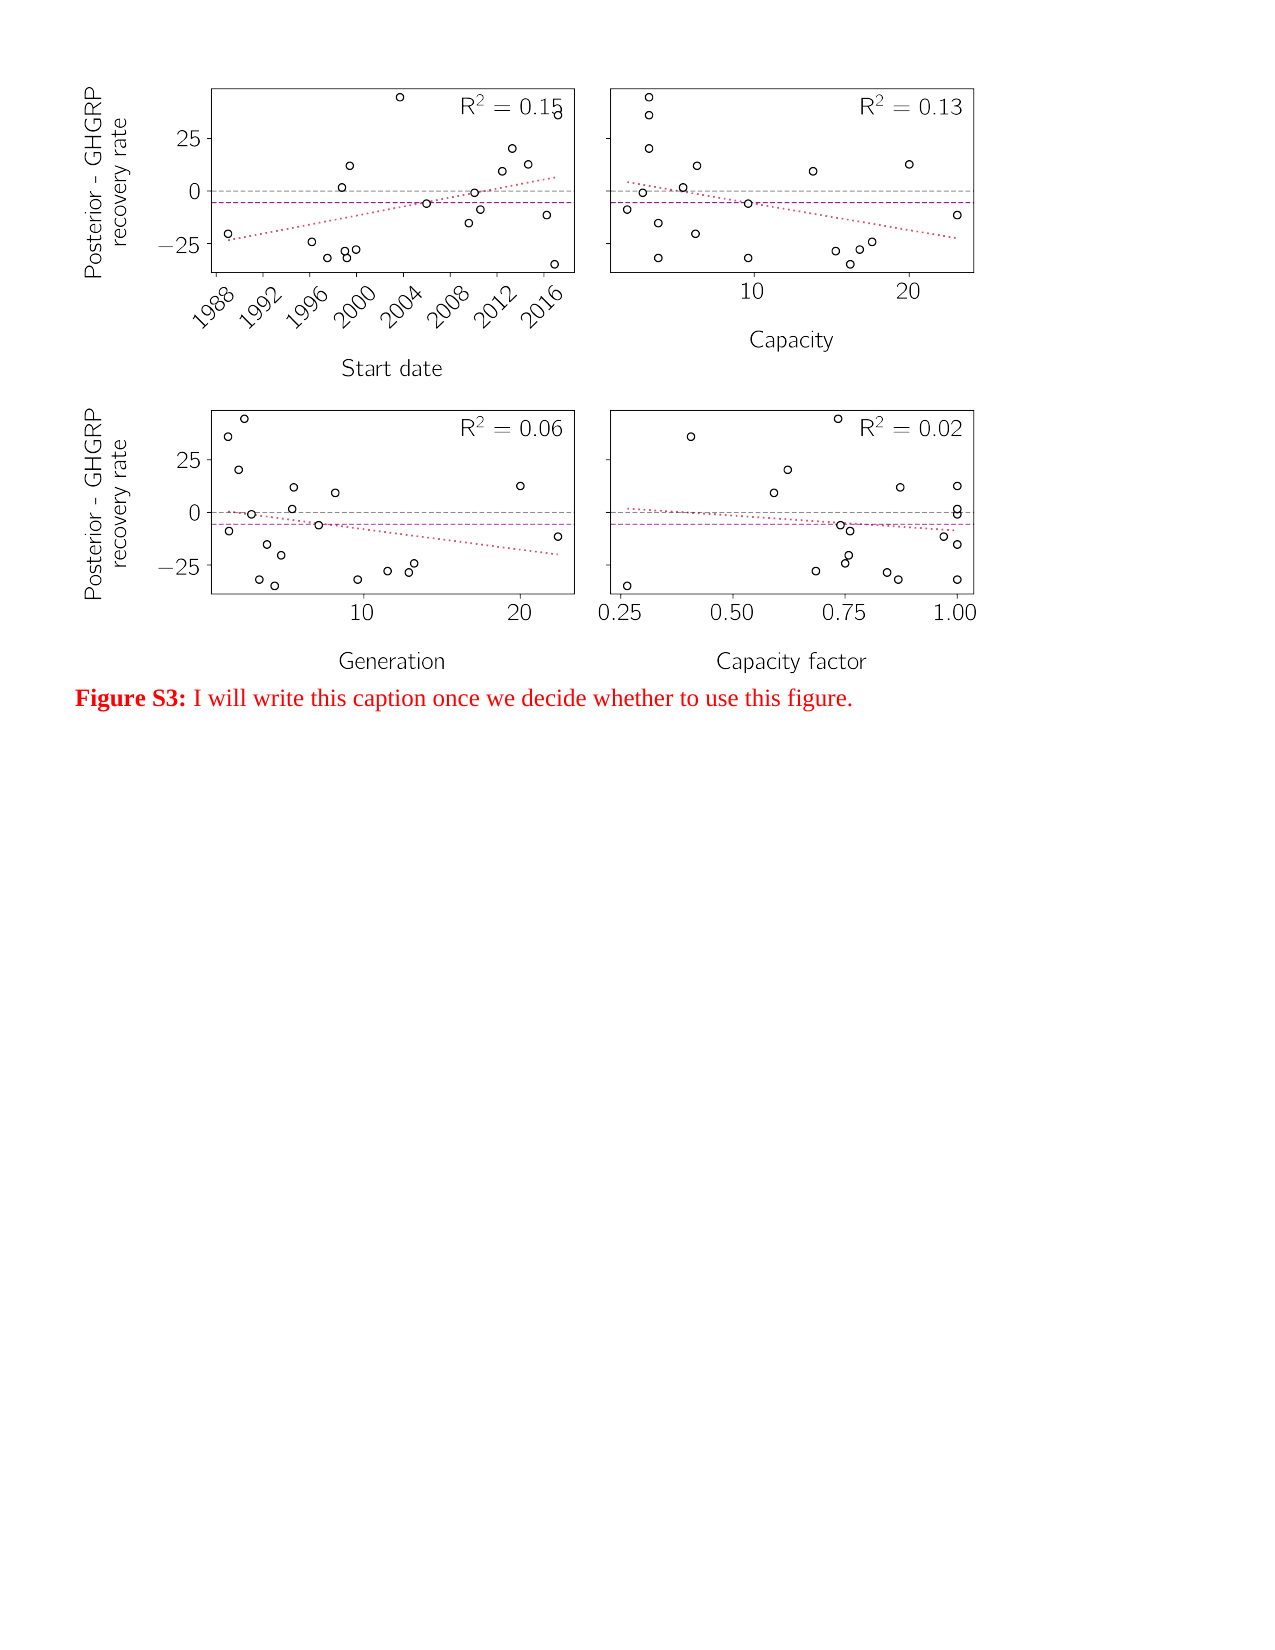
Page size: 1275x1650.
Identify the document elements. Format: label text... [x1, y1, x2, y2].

text Figure S3: I will write this caption once we decide whether to use this figure. [75, 683, 1200, 711]
picture [75, 75, 989, 683]
